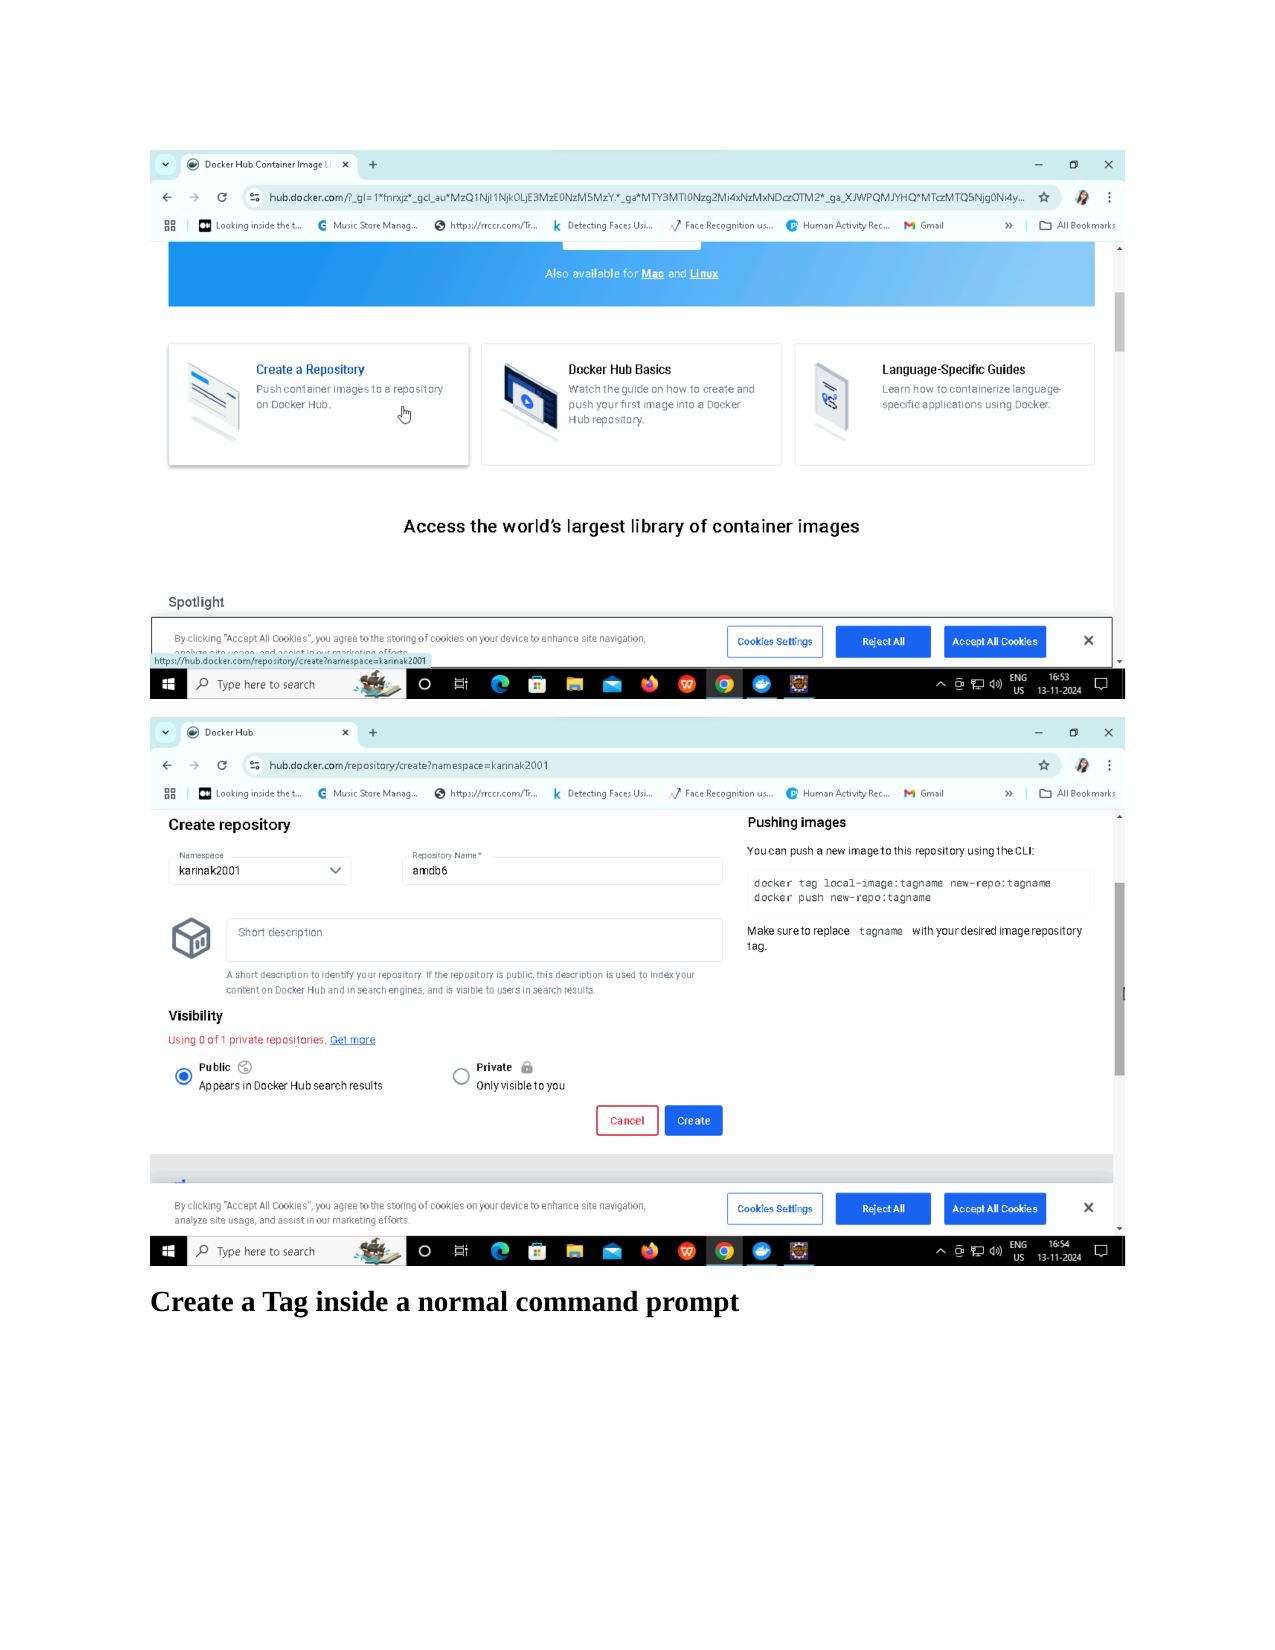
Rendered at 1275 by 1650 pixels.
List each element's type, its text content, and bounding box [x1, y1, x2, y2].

picture [150, 717, 1125, 1266]
text Create a Tag inside a normal command prompt [150, 1284, 1125, 1318]
picture [150, 150, 1125, 699]
